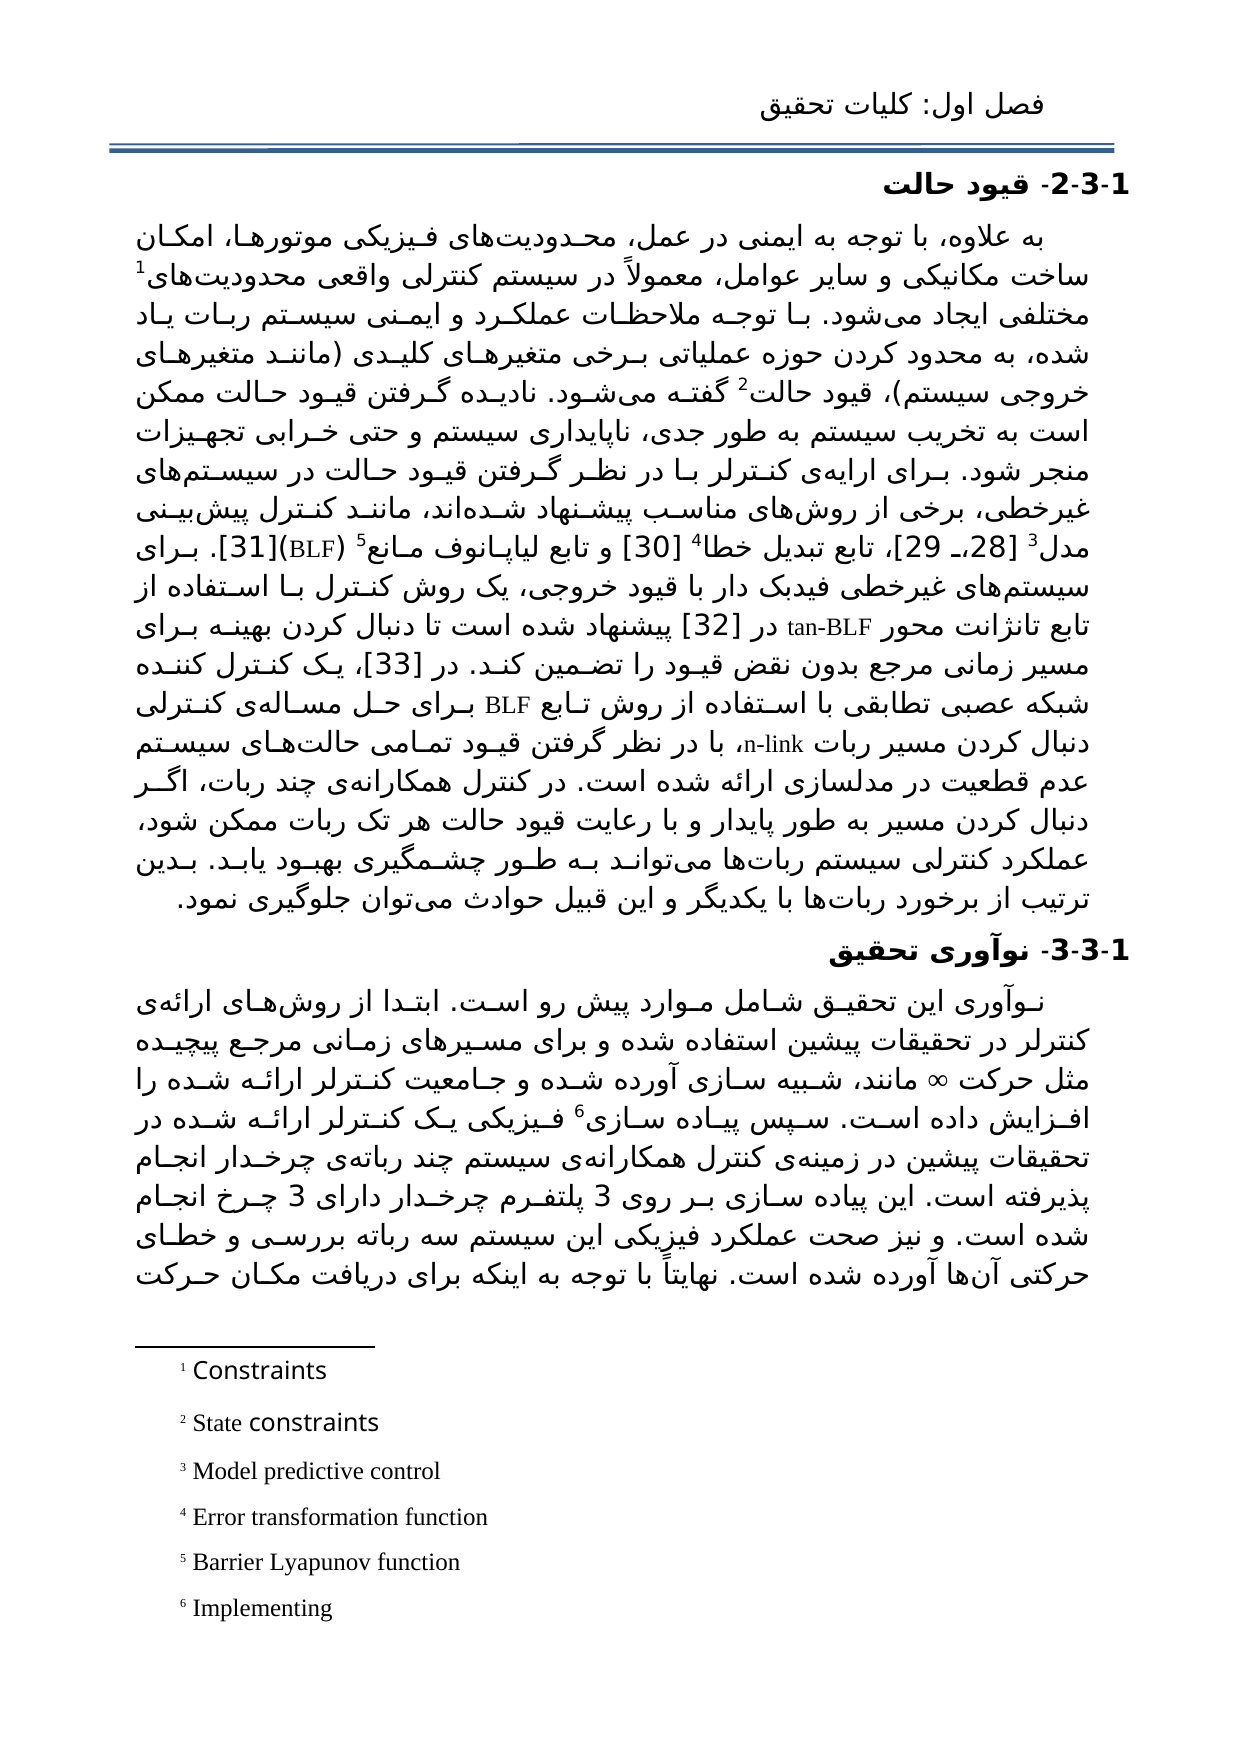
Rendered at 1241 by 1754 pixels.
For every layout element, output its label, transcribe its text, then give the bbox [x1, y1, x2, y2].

subtitle قیود حالت [135, 168, 1030, 202]
subtitle نوآوری تحقیق [135, 933, 1030, 967]
text به علاوه، با توجه به ایمنی در عمل، محدودیت‌های فیزیکی موتورها، امکان ساخت مکانیکی و سایر عوامل، معمولاً در سیستم کنترلی واقعی محدودیت‌های مختلفی ایجاد می‌شود. با توجه ملاحظات عملکرد و ایمنی سیستم ربات یاد شده، به محدود کردن حوزه عملیاتی برخی متغیرهای کلیدی (مانند متغیرهای خروجی سیستم)، قیود حالت گفته می‌شود. نادیده گرفتن قیود حالت ممکن است به تخریب سیستم به طور جدی، ناپایداری سیستم و حتی خرابی تجهیزات منجر شود. برای ارايه‌ی کنترلر با در نظر گرفتن قیود حالت در سیستم‌های غیرخطی، برخی از روش‌های مناسب پیشنهاد شده‌اند، مانند کنترل پیش‌بینی مدل [28، 29]، تابع تبدیل خطا [30] و تابع لیاپانوف مانع (BLF)[31]. برای سیستم‌های غیرخطی فیدبک دار با قیود خروجی، یک روش کنترل با استفاده از تابع تانژانت محور tan-BLF در [32] پیشنهاد شده است تا دنبال کردن بهینه برای مسیر زمانی مرجع بدون نقض قیود را تضمین کند. در [33]، یک کنترل کننده شبکه عصبی تطابقی با استفاده از روش تابع BLF برای حل مساله‌ی کنترلی دنبال کردن مسیر ربات n-link، با در نظر گرفتن قیود تمامی حالت‌های سیستم عدم قطعیت در مدلسازی ارائه شده است. در کنترل همکارانه‌ی چند ربات، اگر دنبال کردن مسیر به طور پایدار و با رعایت قیود حالت هر تک ربات ممکن شود، عملکرد کنترلی سیستم ربات‌ها می‌تواند به طور چشمگیری بهبود یابد. بدین ترتیب از برخورد ربات‌ها با یکدیگر و این قبیل حوادث می‌توان جلوگیری نمود. [135, 219, 1090, 915]
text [135, 984, 1090, 1291]
